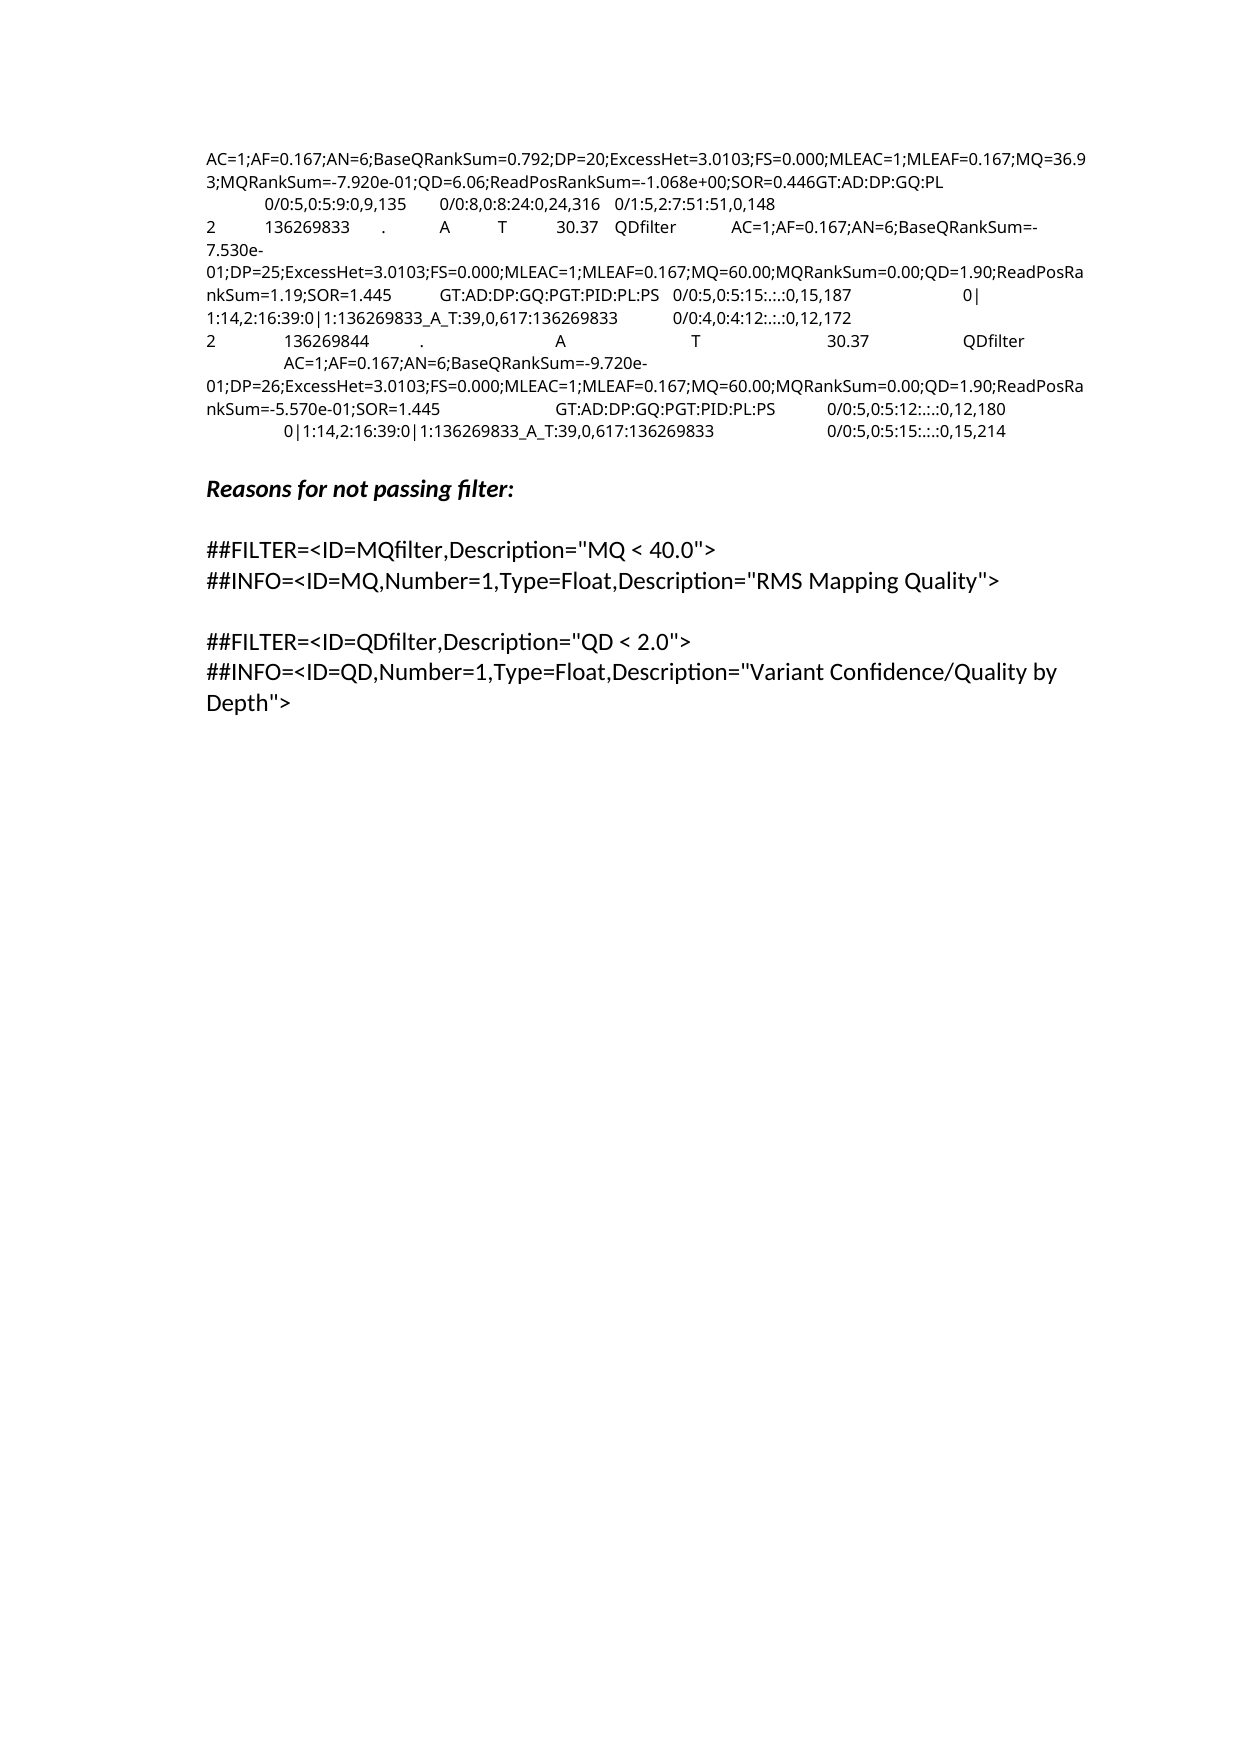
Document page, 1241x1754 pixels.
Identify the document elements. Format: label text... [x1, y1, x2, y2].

list ##FILTER=<ID=MQfilter,Description="MQ < 40.0"> [177, 534, 1093, 565]
list ##FILTER=<ID=QDfilter,Description="QD < 2.0"> [177, 626, 1093, 656]
text 2 136269833 . A T 30.37 QDfilter AC=1;AF=0.167;AN=6;BaseQRankSum=-7.530e-01;DP=25;ExcessHet=3.0103;FS=0.000;MLEAC=1;MLEAF=0.167;MQ=60.00;MQRankSum=0.00;QD=1.90;ReadPosRankSum=1.19;SOR=1.445 GT:AD:DP:GQ:PGT:PID:PL:PS 0/0:5,0:5:15:.:.:0,15,187 0|1:14,2:16:39:0|1:136269833_A_T:39,0,617:136269833 0/0:4,0:4:12:.:.:0,12,172 [148, 216, 1093, 329]
text 2 136269844 . A T 30.37 QDfilter AC=1;AF=0.167;AN=6;BaseQRankSum=-9.720e-01;DP=26;ExcessHet=3.0103;FS=0.000;MLEAC=1;MLEAF=0.167;MQ=60.00;MQRankSum=0.00;QD=1.90;ReadPosRankSum=-5.570e-01;SOR=1.445 GT:AD:DP:GQ:PGT:PID:PL:PS 0/0:5,0:5:12:.:.:0,12,180 0|1:14,2:16:39:0|1:136269833_A_T:39,0,617:136269833 0/0:5,0:5:15:.:.:0,15,214 [206, 329, 1093, 443]
list ##INFO=<ID=MQ,Number=1,Type=Float,Description="RMS Mapping Quality"> [177, 565, 1093, 595]
list ##INFO=<ID=QD,Number=1,Type=Float,Description="Variant Confidence/Quality by Depth"> [206, 656, 1093, 717]
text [148, 148, 1093, 216]
list Reasons for not passing filter: [177, 473, 1093, 504]
